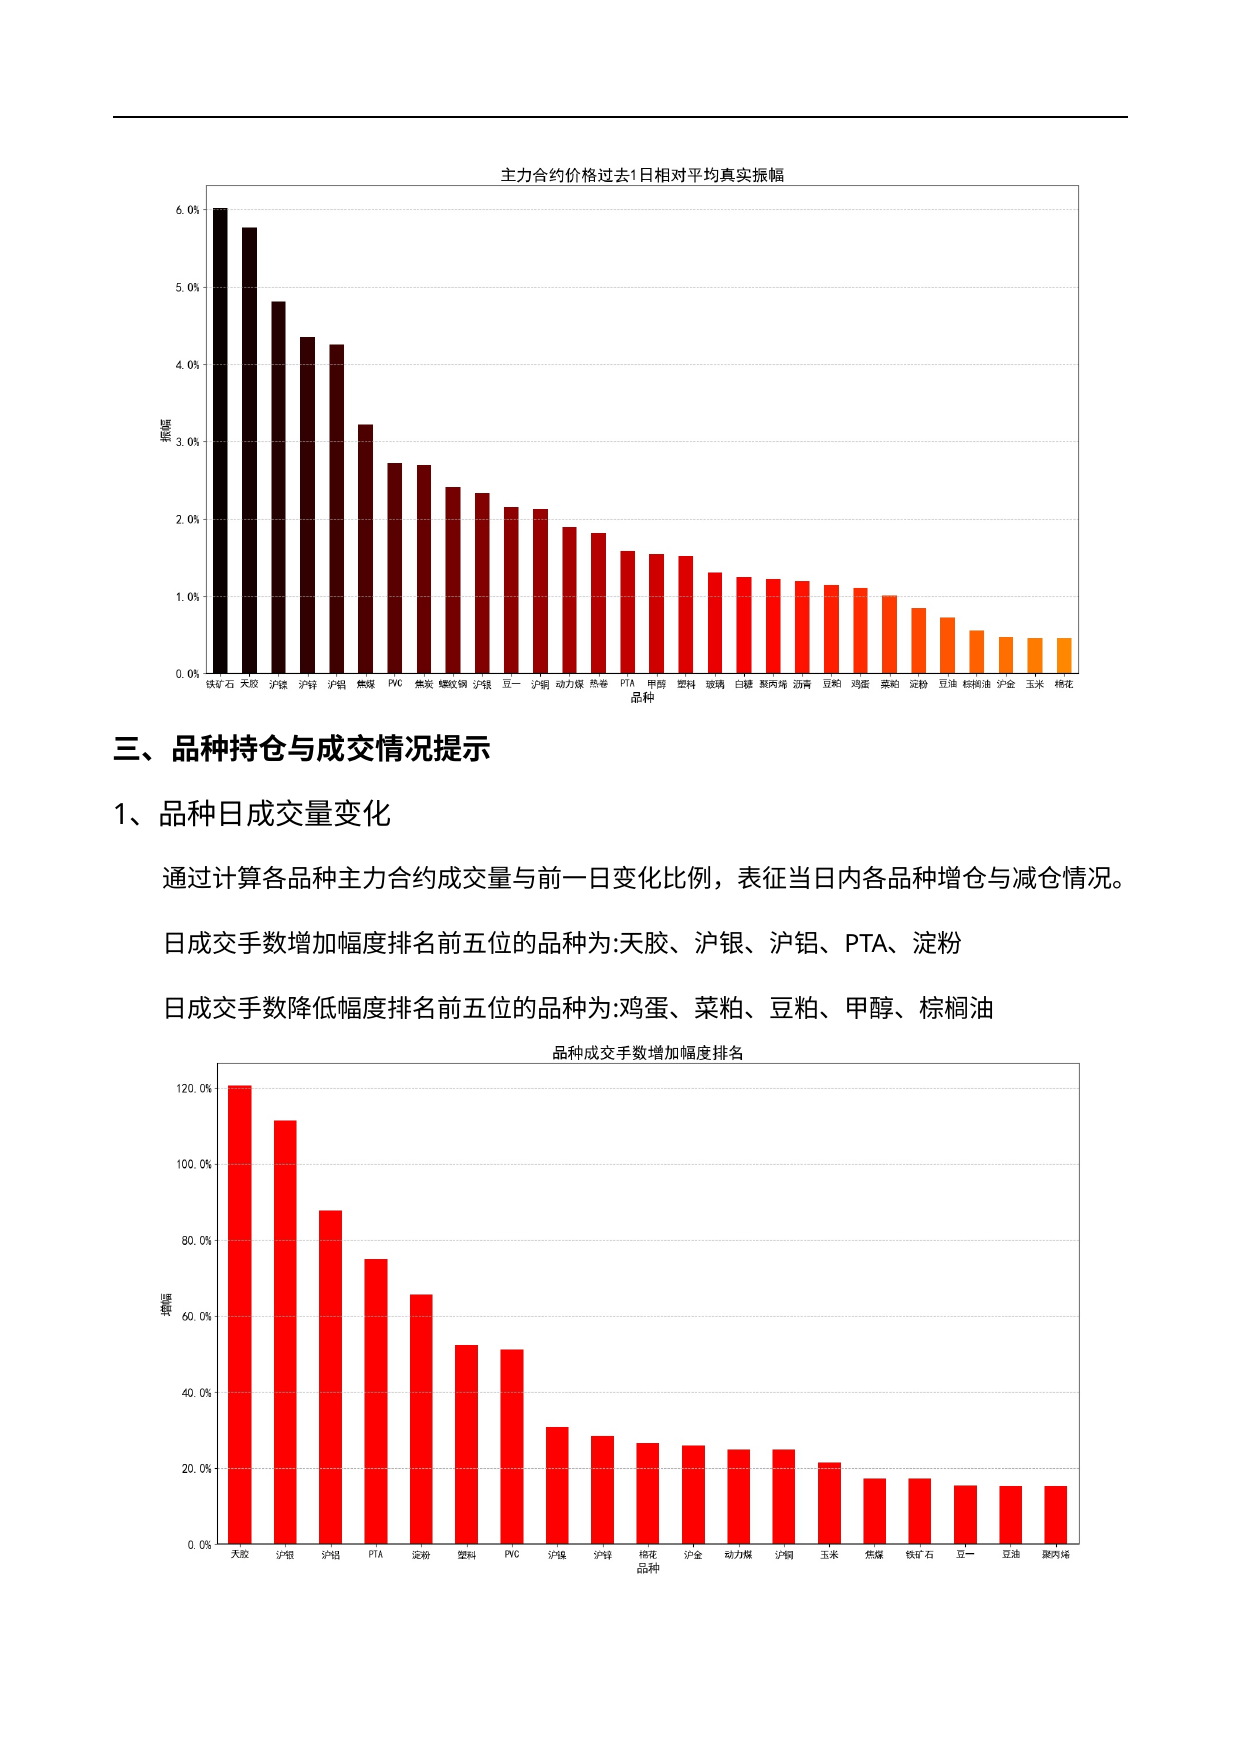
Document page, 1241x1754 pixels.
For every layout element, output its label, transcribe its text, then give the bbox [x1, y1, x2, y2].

text 日成交手数增加幅度排名前五位的品种为:天胶、沪银、沪铝、PTA、淀粉 [112, 909, 1128, 974]
text 日成交手数降低幅度排名前五位的品种为:鸡蛋、菜粕、豆粕、甲醇、棕榈油 [112, 974, 1128, 1039]
text 通过计算各品种主力合约成交量与前一日变化比例，表征当日内各品种增仓与减仓情况。 [112, 844, 1128, 909]
text 1、品种日成交量变化 [112, 779, 1128, 844]
text 三、品种持仓与成交情况提示 [112, 714, 1128, 779]
picture [155, 162, 1085, 709]
picture [155, 1039, 1085, 1579]
